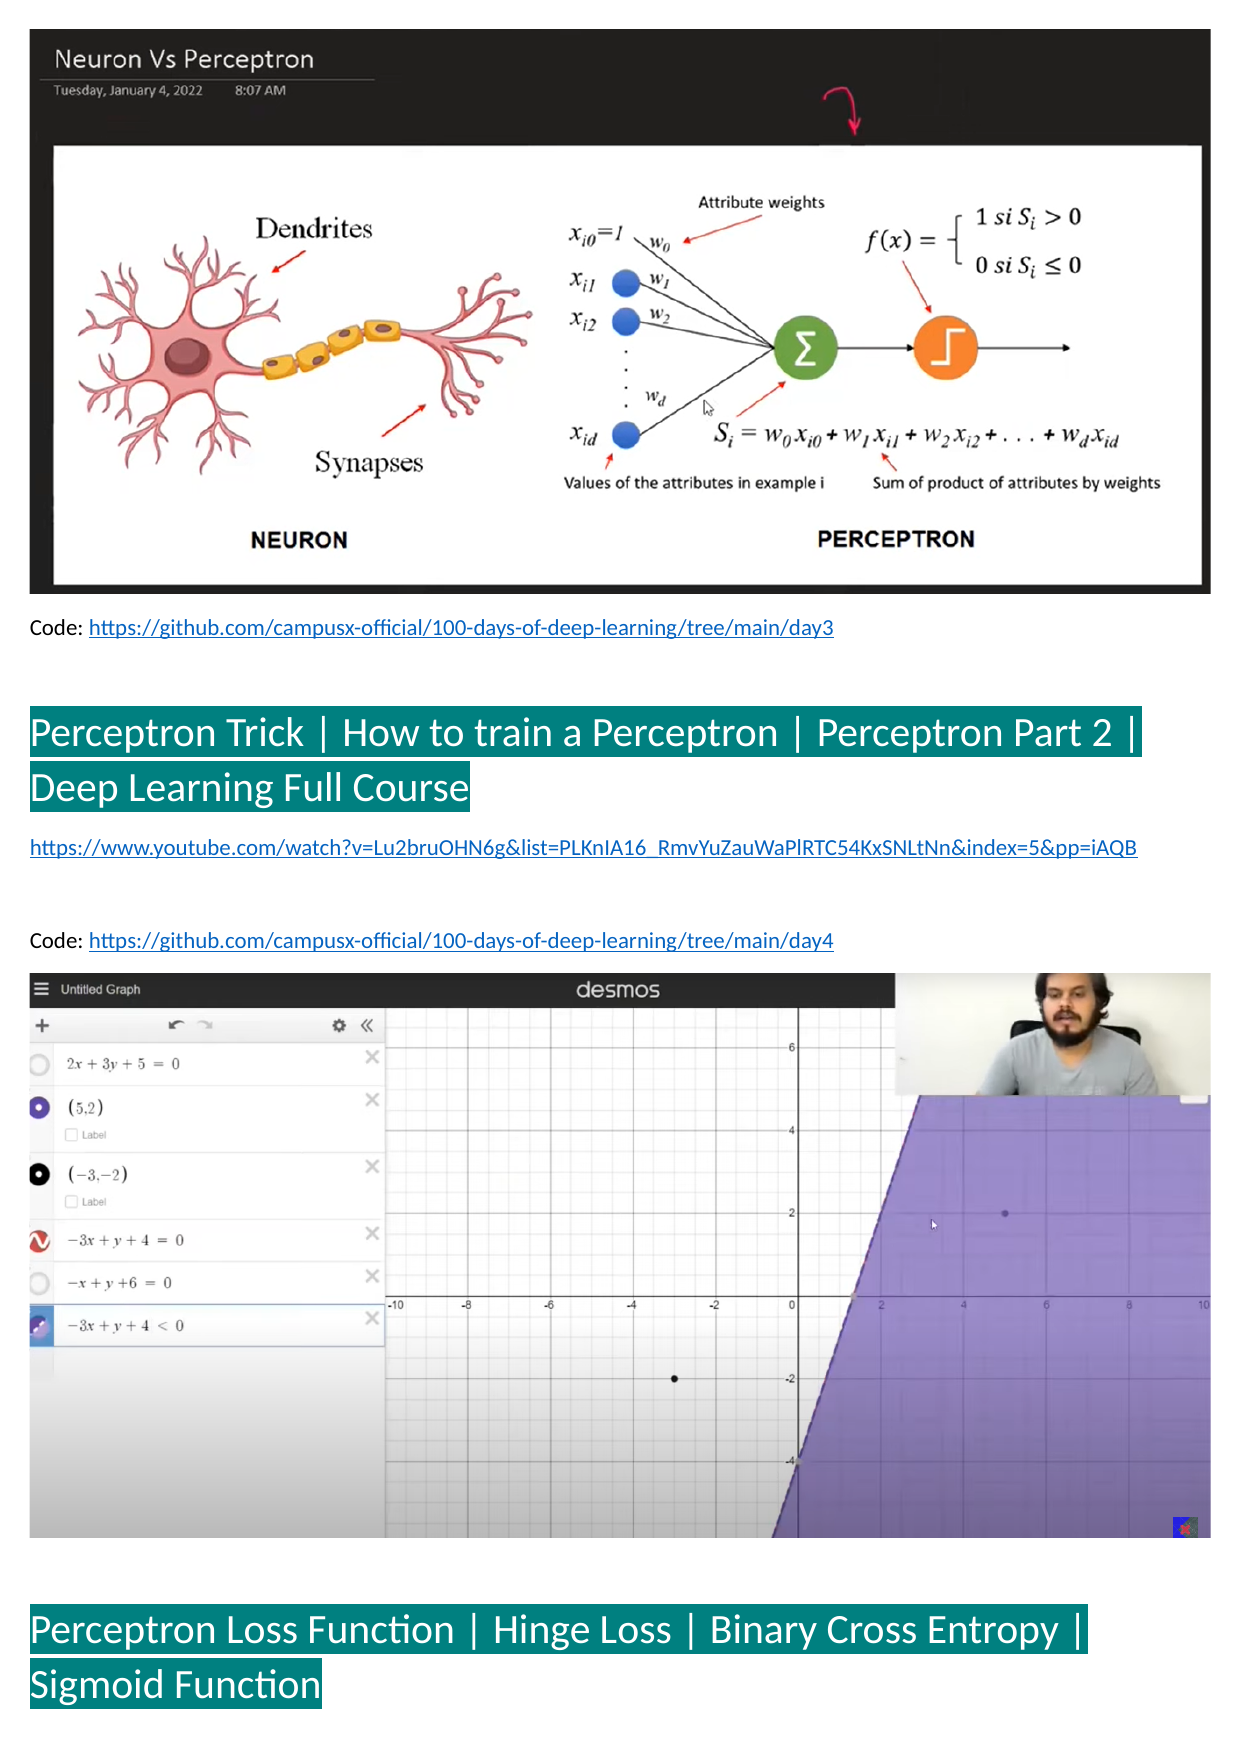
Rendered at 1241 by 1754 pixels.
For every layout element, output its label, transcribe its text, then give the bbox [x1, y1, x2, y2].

text Perceptron Trick | How to train a Perceptron | Perceptron Part 2 | Deep Learning Full Course [29, 706, 1211, 812]
picture [29, 973, 1211, 1538]
text Code: https://github.com/campusx-official/100-days-of-deep-learning/tree/main/day4 [29, 927, 1211, 955]
text Perceptron Loss Function | Hinge Loss | Binary Cross Entropy | Sigmoid Function [29, 1603, 1211, 1709]
picture [29, 29, 1211, 594]
text Code: https://github.com/campusx-official/100-days-of-deep-learning/tree/main/day3 [29, 613, 1211, 641]
text https://www.youtube.com/watch?v=Lu2bruOHN6g&list=PLKnIA16_RmvYuZauWaPlRTC54KxSNLtNn&index=5&pp=iAQB [29, 833, 1211, 861]
